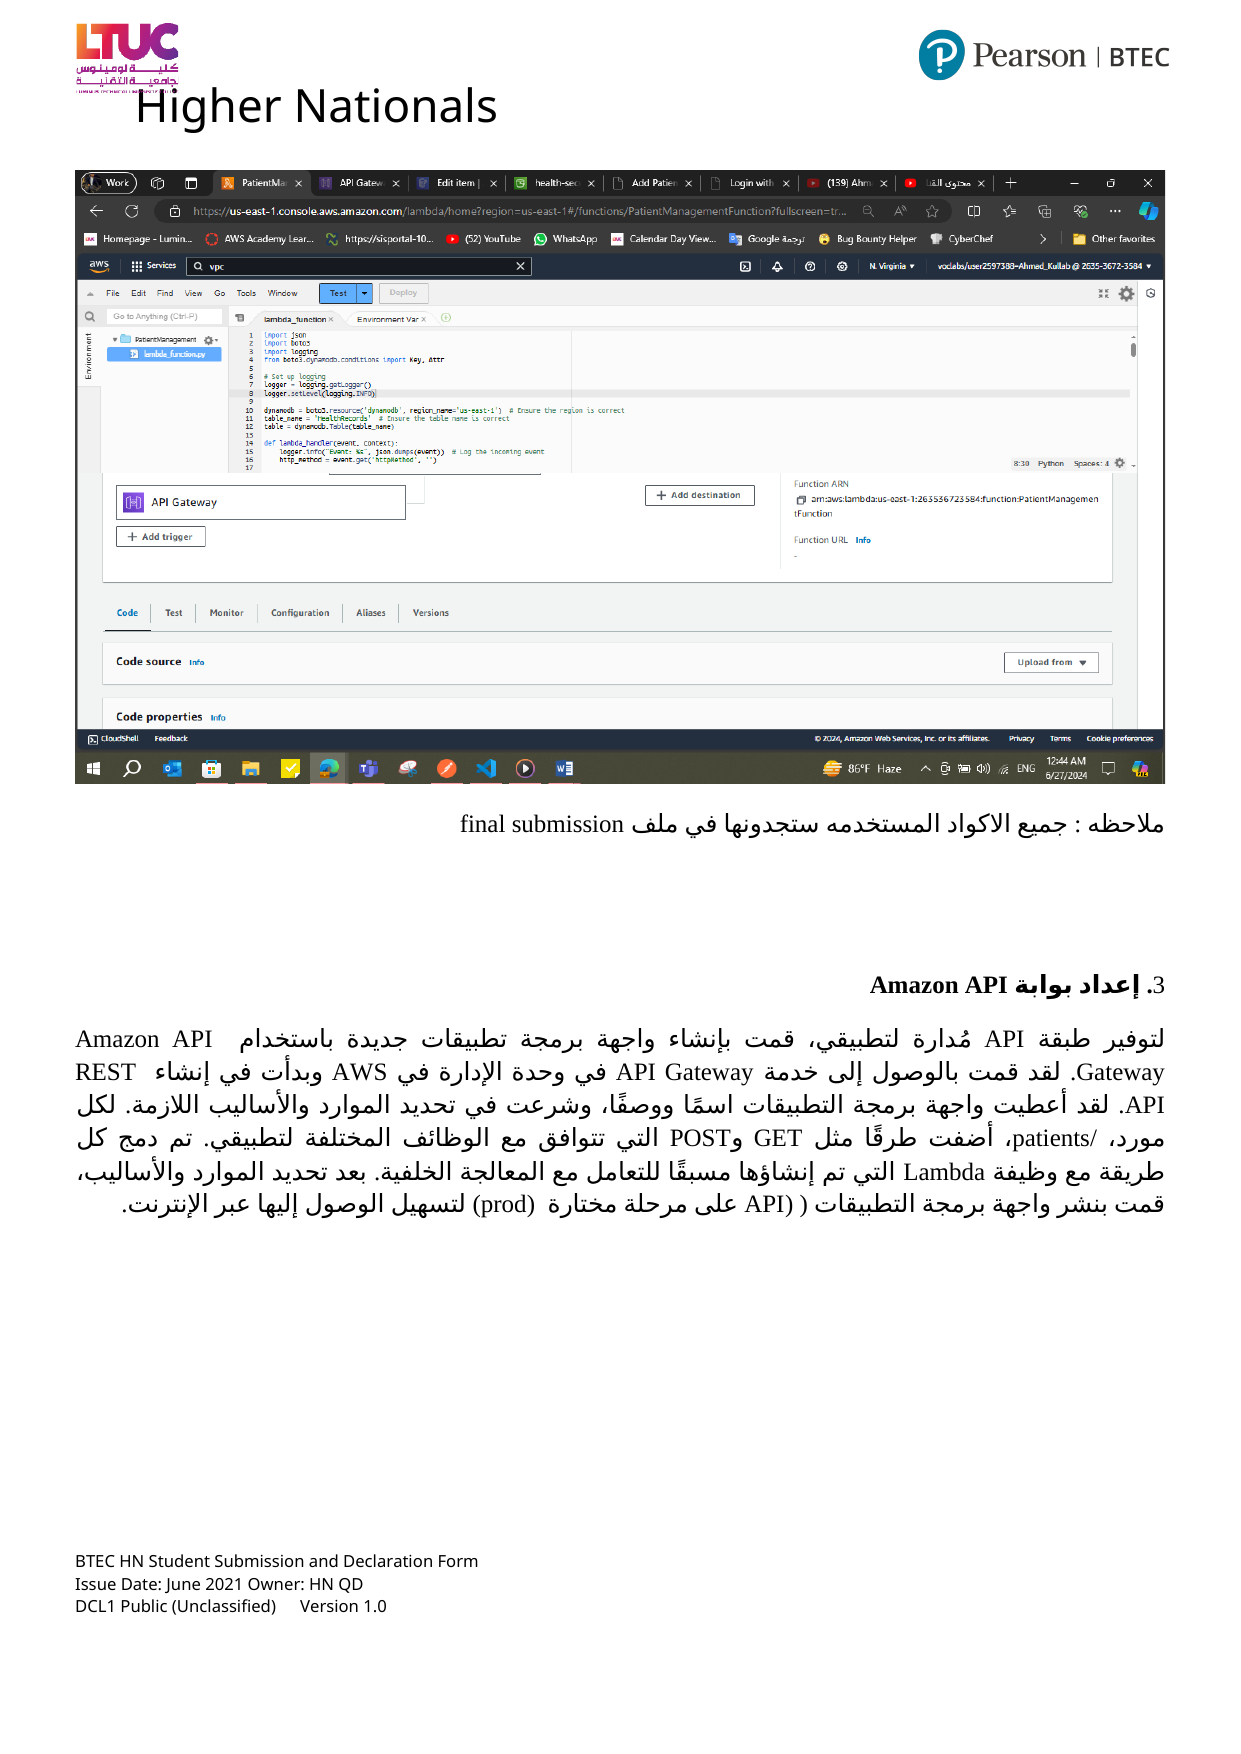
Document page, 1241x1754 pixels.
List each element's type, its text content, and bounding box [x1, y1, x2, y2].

text 3. إعداد بوابة Amazon API [75, 971, 1165, 999]
text لتوفير طبقة API مُدارة لتطبيقي، قمت بإنشاء واجهة برمجة تطبيقات جديدة باستخدام Amazon API Gateway. لقد قمت بالوصول إلى خدمة API Gateway في وحدة الإدارة في AWS وبدأت في إنشاء REST API. لقد أعطيت واجهة برمجة التطبيقات اسمًا ووصفًا، وشرعت في تحديد الموارد والأساليب اللازمة. لكل مورد، /patients، أضفت طرقًا مثل GET وPOST التي تتوافق مع الوظائف المختلفة لتطبيقي. تم دمج كل طريقة مع وظيفة Lambda التي تم إنشاؤها مسبقًا للتعامل مع المعالجة الخلفية. بعد تحديد الموارد والأساليب، قمت بنشر واجهة برمجة التطبيقات ( (API على مرحلة مختارة (prod) لتسهيل الوصول إليها عبر الإنترنت. [75, 1024, 1165, 1218]
picture [75, 170, 1166, 784]
text ملاحظه : جميع الاكواد المستخدمه ستجدونها في ملف final submission [75, 809, 1165, 838]
picture [914, 22, 1172, 86]
picture [75, 22, 179, 91]
